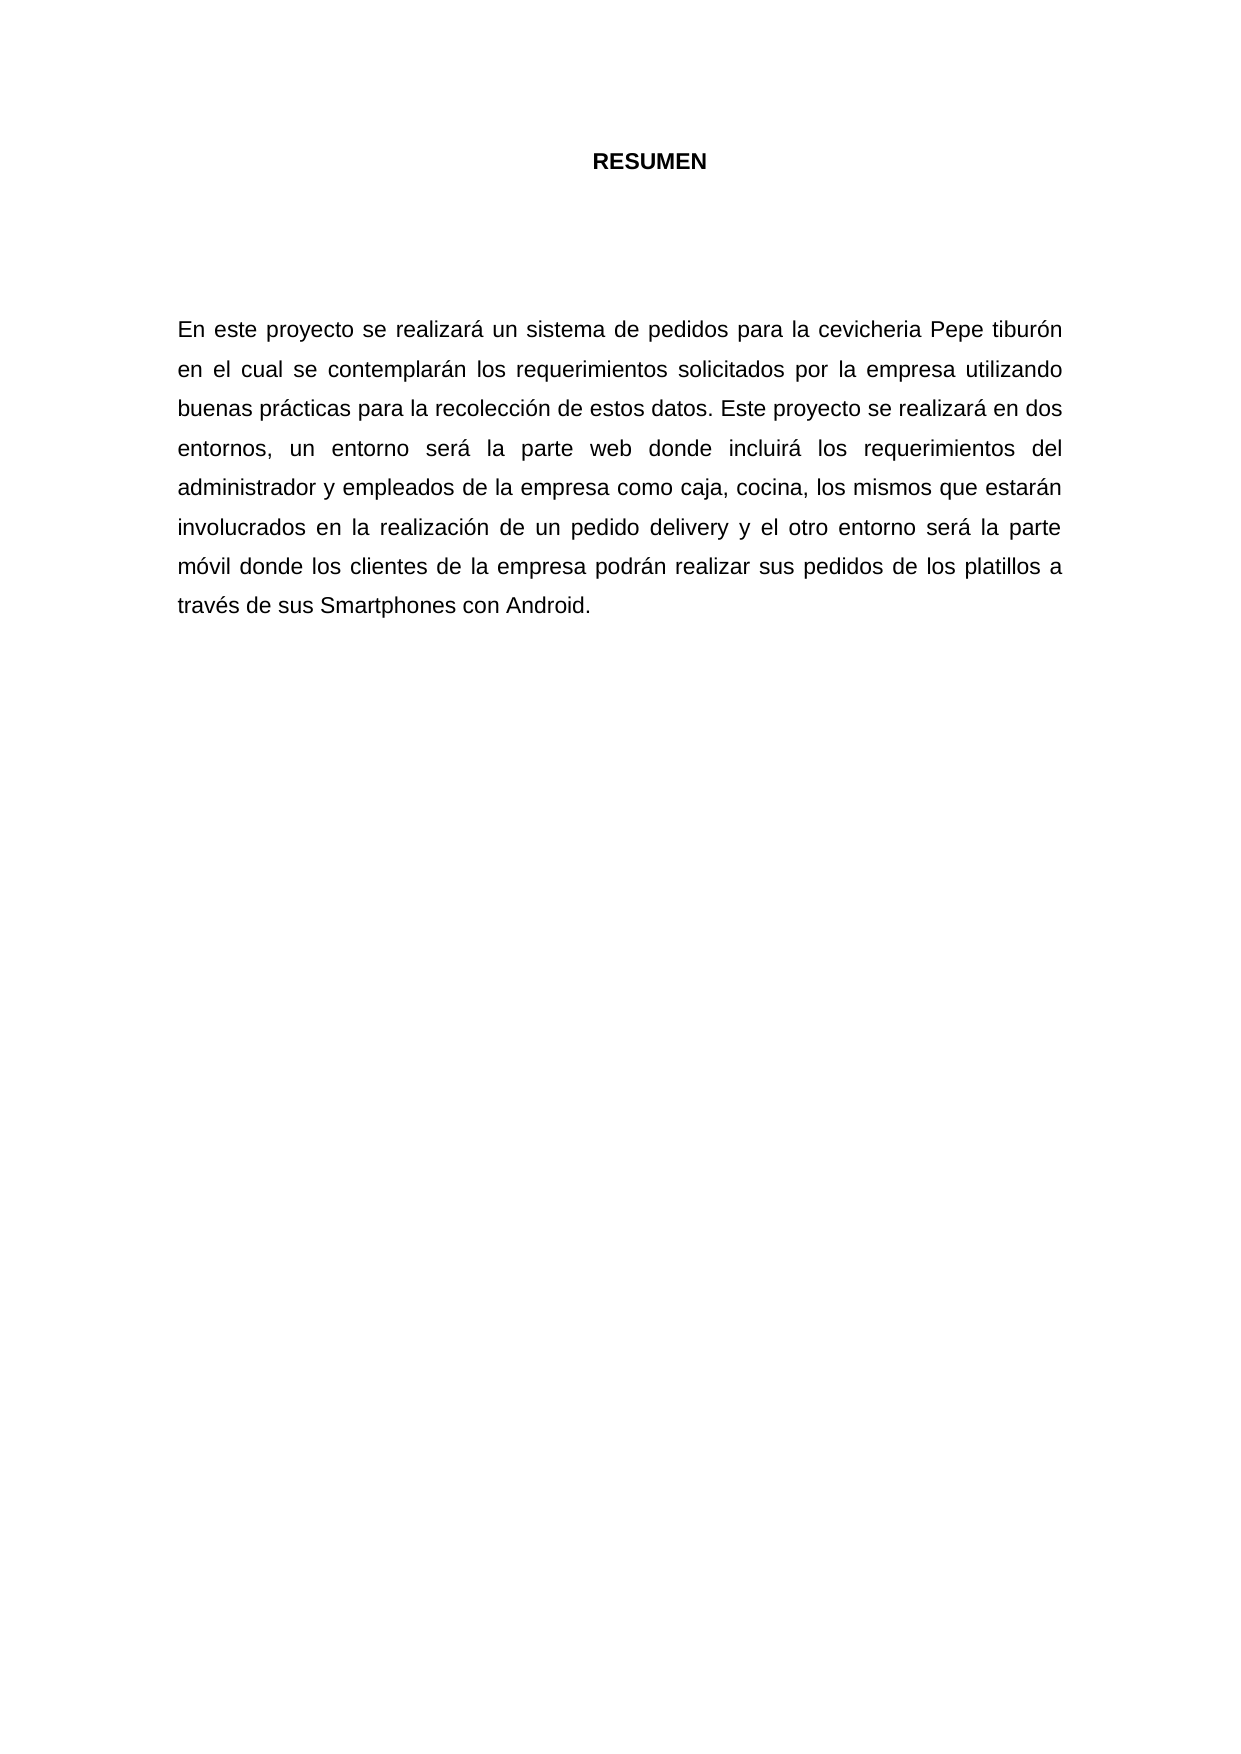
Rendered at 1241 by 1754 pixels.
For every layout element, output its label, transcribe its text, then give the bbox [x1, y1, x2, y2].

text RESUMEN [177, 148, 1063, 174]
text En este proyecto se realizará un sistema de pedidos para la cevicheria Pepe tiburón en el cual se contemplarán los requerimientos solicitados por la empresa utilizando buenas prácticas para la recolección de estos datos. Este proyecto se realizará en dos entornos, un entorno será la parte web donde incluirá los requerimientos del administrador y empleados de la empresa como caja, cocina, los mismos que estarán involucrados en la realización de un pedido delivery y el otro entorno será la parte móvil donde los clientes de la empresa podrán realizar sus pedidos de los platillos a través de sus Smartphones con Android. [177, 316, 1063, 619]
